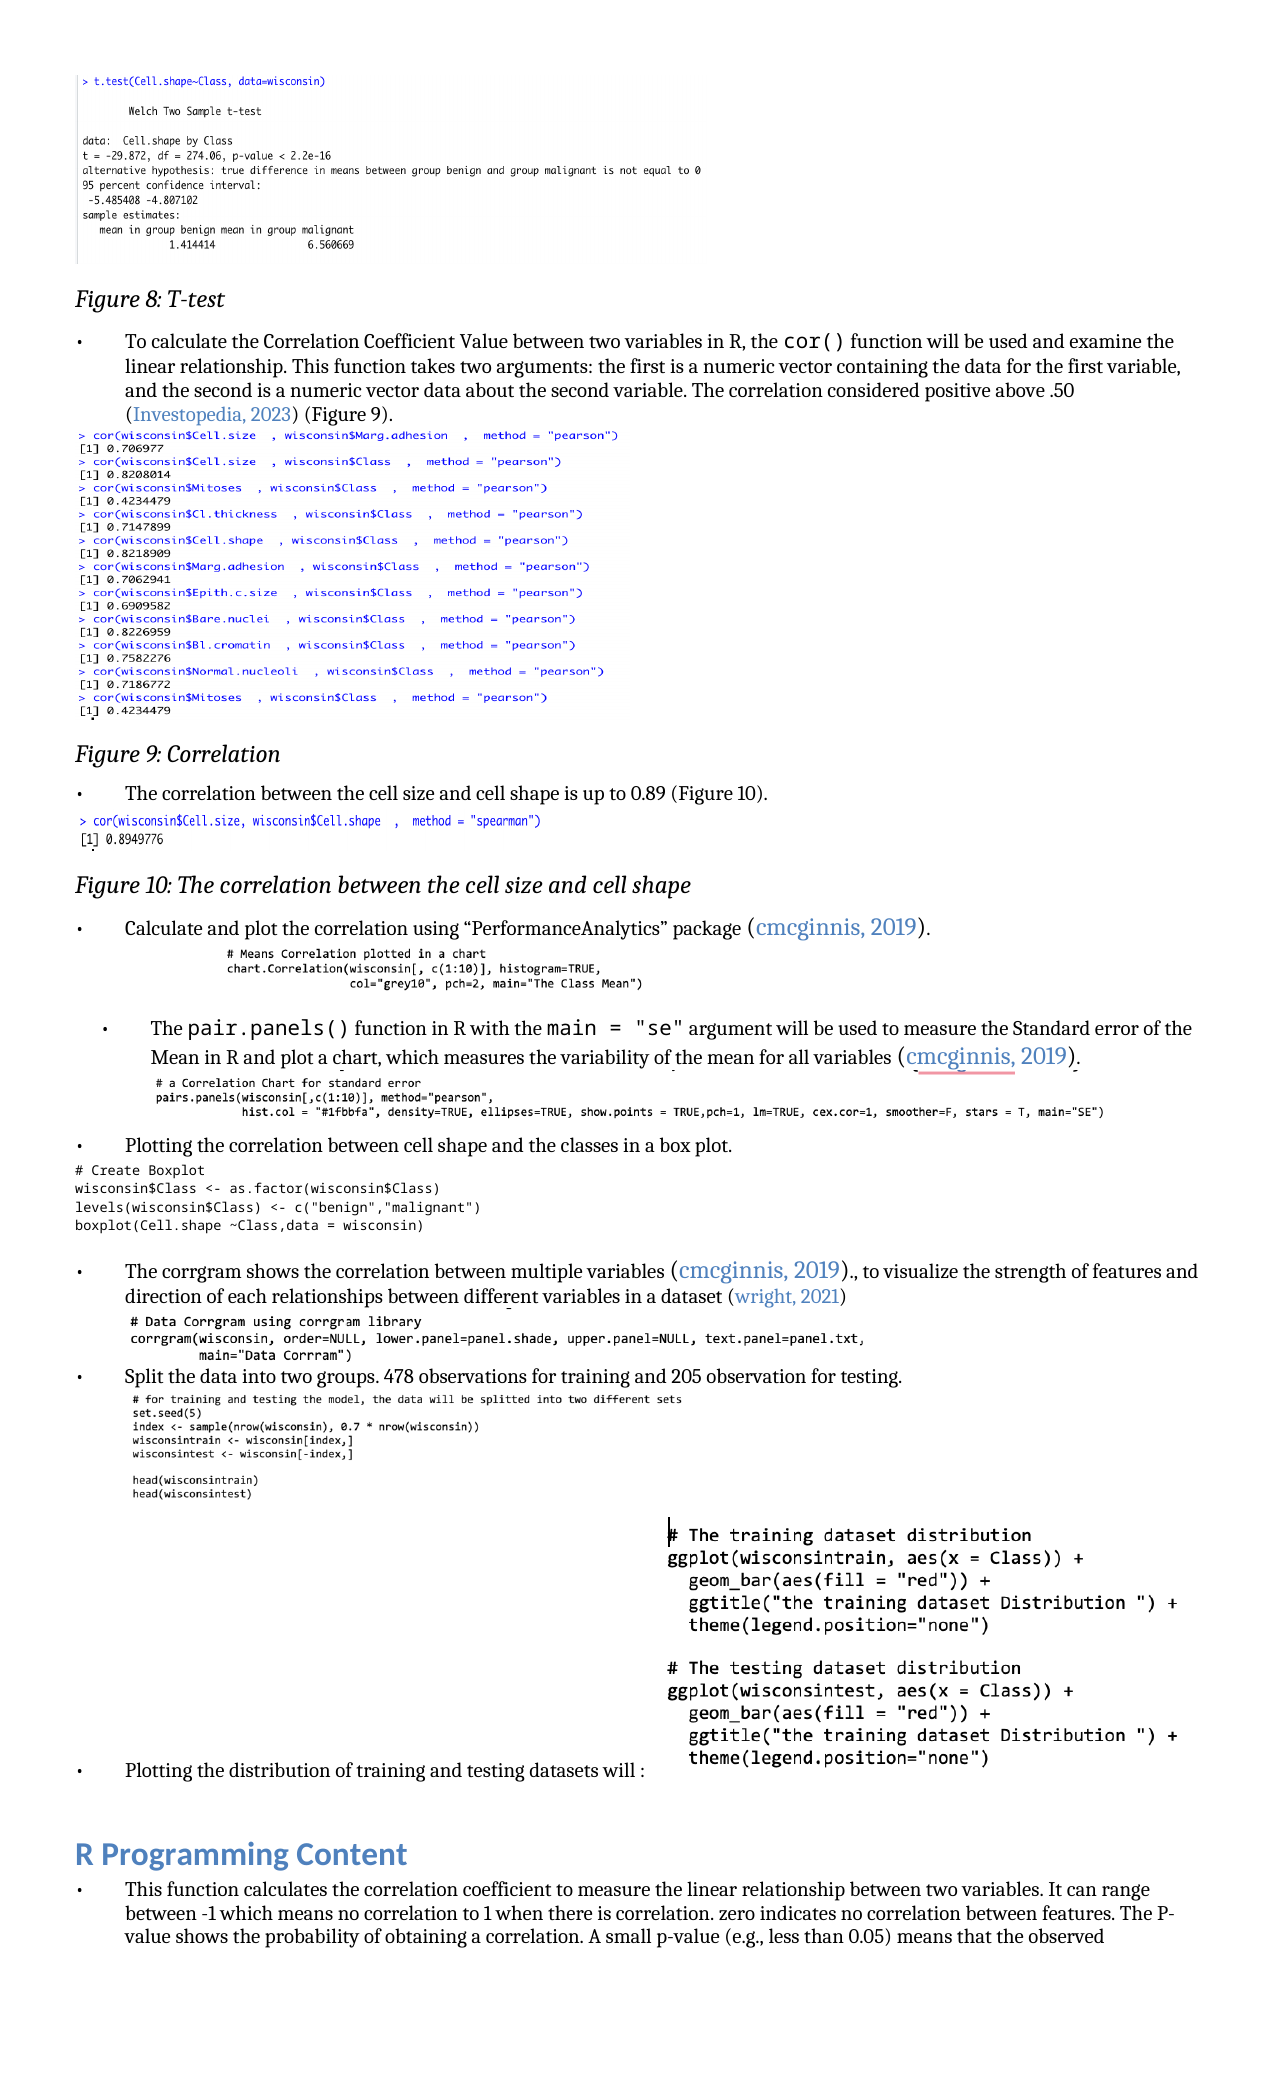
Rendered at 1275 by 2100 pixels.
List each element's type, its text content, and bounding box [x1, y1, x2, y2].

list To calculate the Correlation Coefficient Value between two variables in R, the cor() function will be used and examine the linear relationship. This function takes two arguments: the first is a numeric vector containing the data for the first variable, and the second is a numeric vector data about the second variable. The correlation considered positive above .50 (Investopedia, 2023) (Figure 9). [75, 326, 1200, 426]
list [75, 1877, 1200, 1949]
picture [75, 809, 542, 851]
list The correlation between the cell size and cell shape is up to 0.89 (Figure 10). [75, 782, 1200, 806]
picture [221, 945, 648, 993]
list Calculate and plot the correlation using “PerformanceAnalytics” package (cmcginnis, 2019). [75, 913, 1200, 941]
text Figure 8: T-test [75, 285, 1200, 313]
picture [125, 1308, 863, 1362]
picture [125, 1389, 733, 1514]
subtitle R Programming Content [75, 1833, 1200, 1873]
list Plotting the correlation between cell shape and the classes in a box plot. [75, 1133, 1200, 1157]
picture [150, 1070, 1122, 1130]
picture [75, 75, 707, 264]
picture [654, 1517, 1199, 1778]
picture [75, 430, 630, 720]
text # Create Boxplot wisconsin$Class <- as.factor(wisconsin$Class) levels(wisconsin$Class) <- c("benign","malignant") boxplot(Cell.shape ~Class,data = wisconsin) [75, 1161, 1200, 1235]
text Figure 10: The correlation between the cell size and cell shape [75, 871, 1200, 900]
text Figure 9: Correlation [75, 740, 1200, 769]
